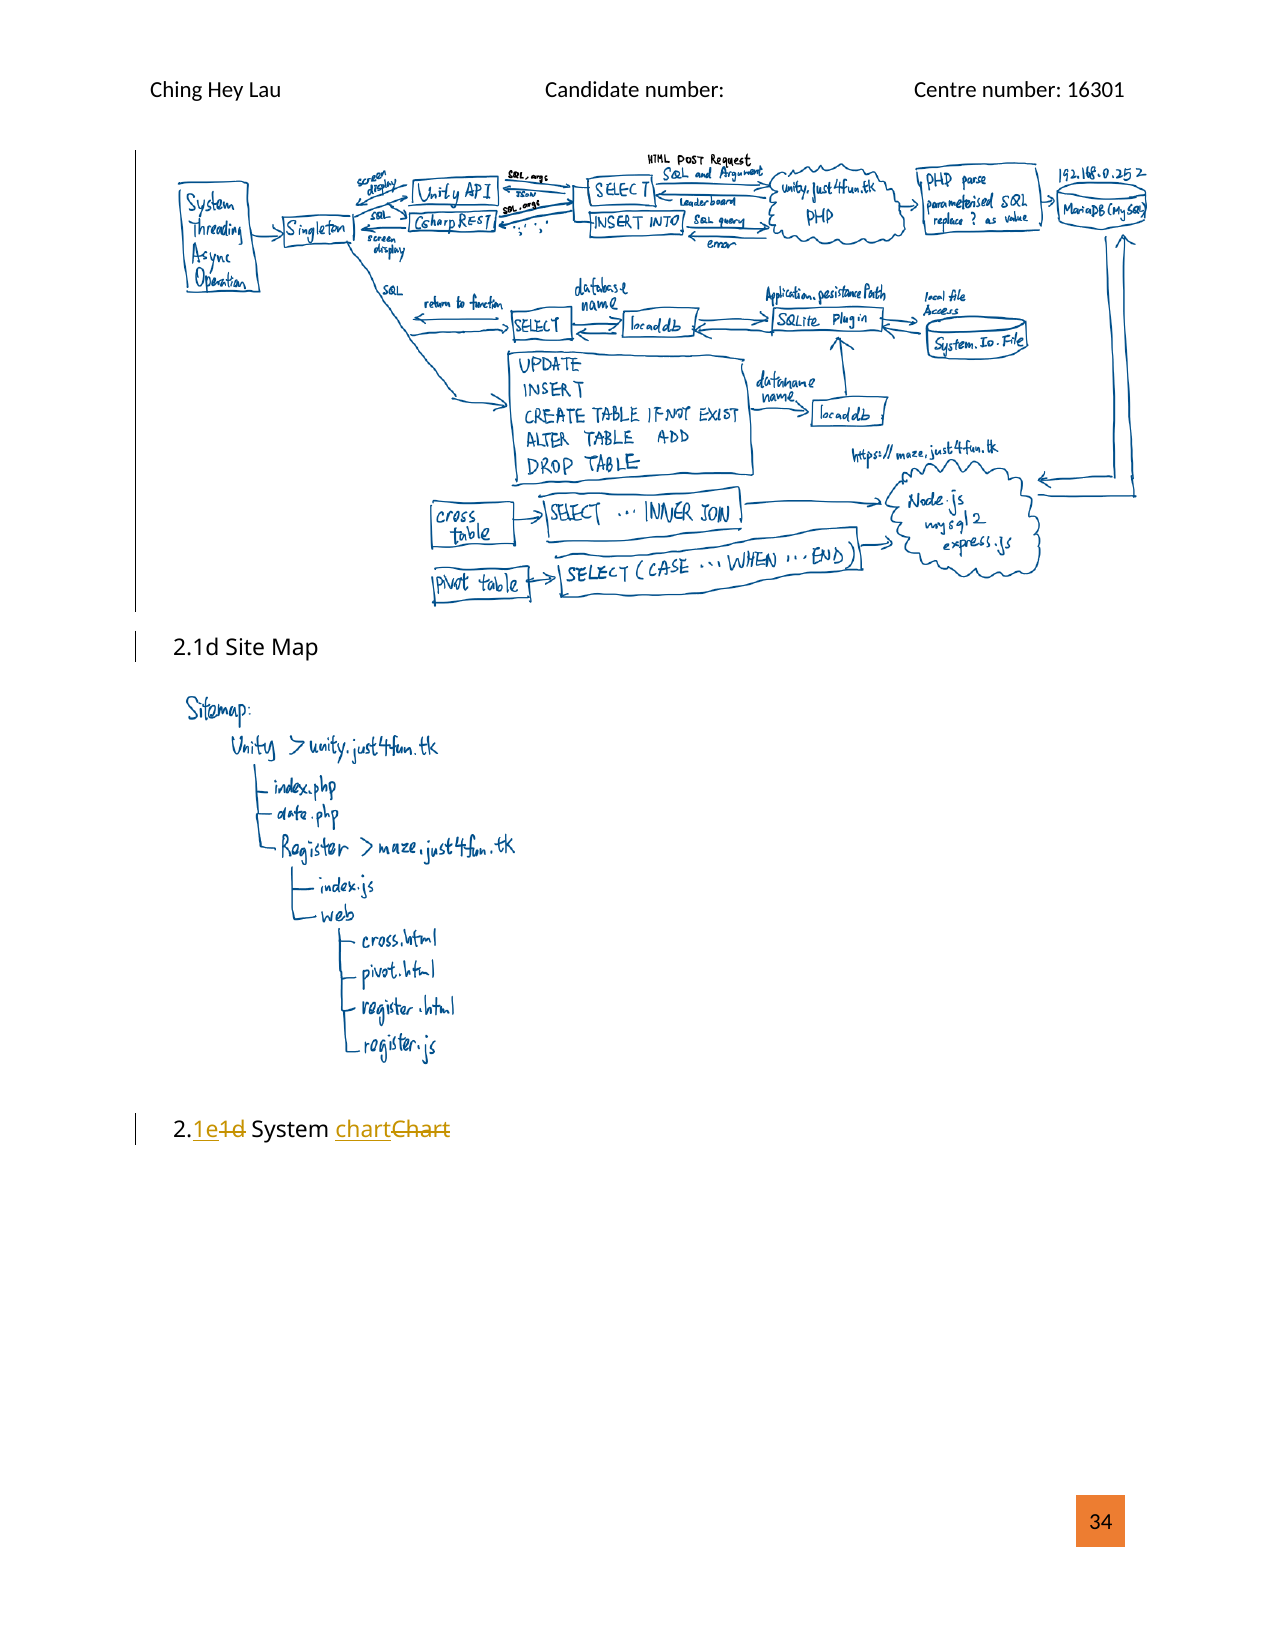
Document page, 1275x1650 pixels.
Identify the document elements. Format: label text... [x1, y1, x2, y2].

text 2. System [173, 1113, 1125, 1145]
picture [172, 150, 1148, 612]
picture [172, 681, 556, 1095]
text 2.1d Site Map [173, 631, 1125, 662]
